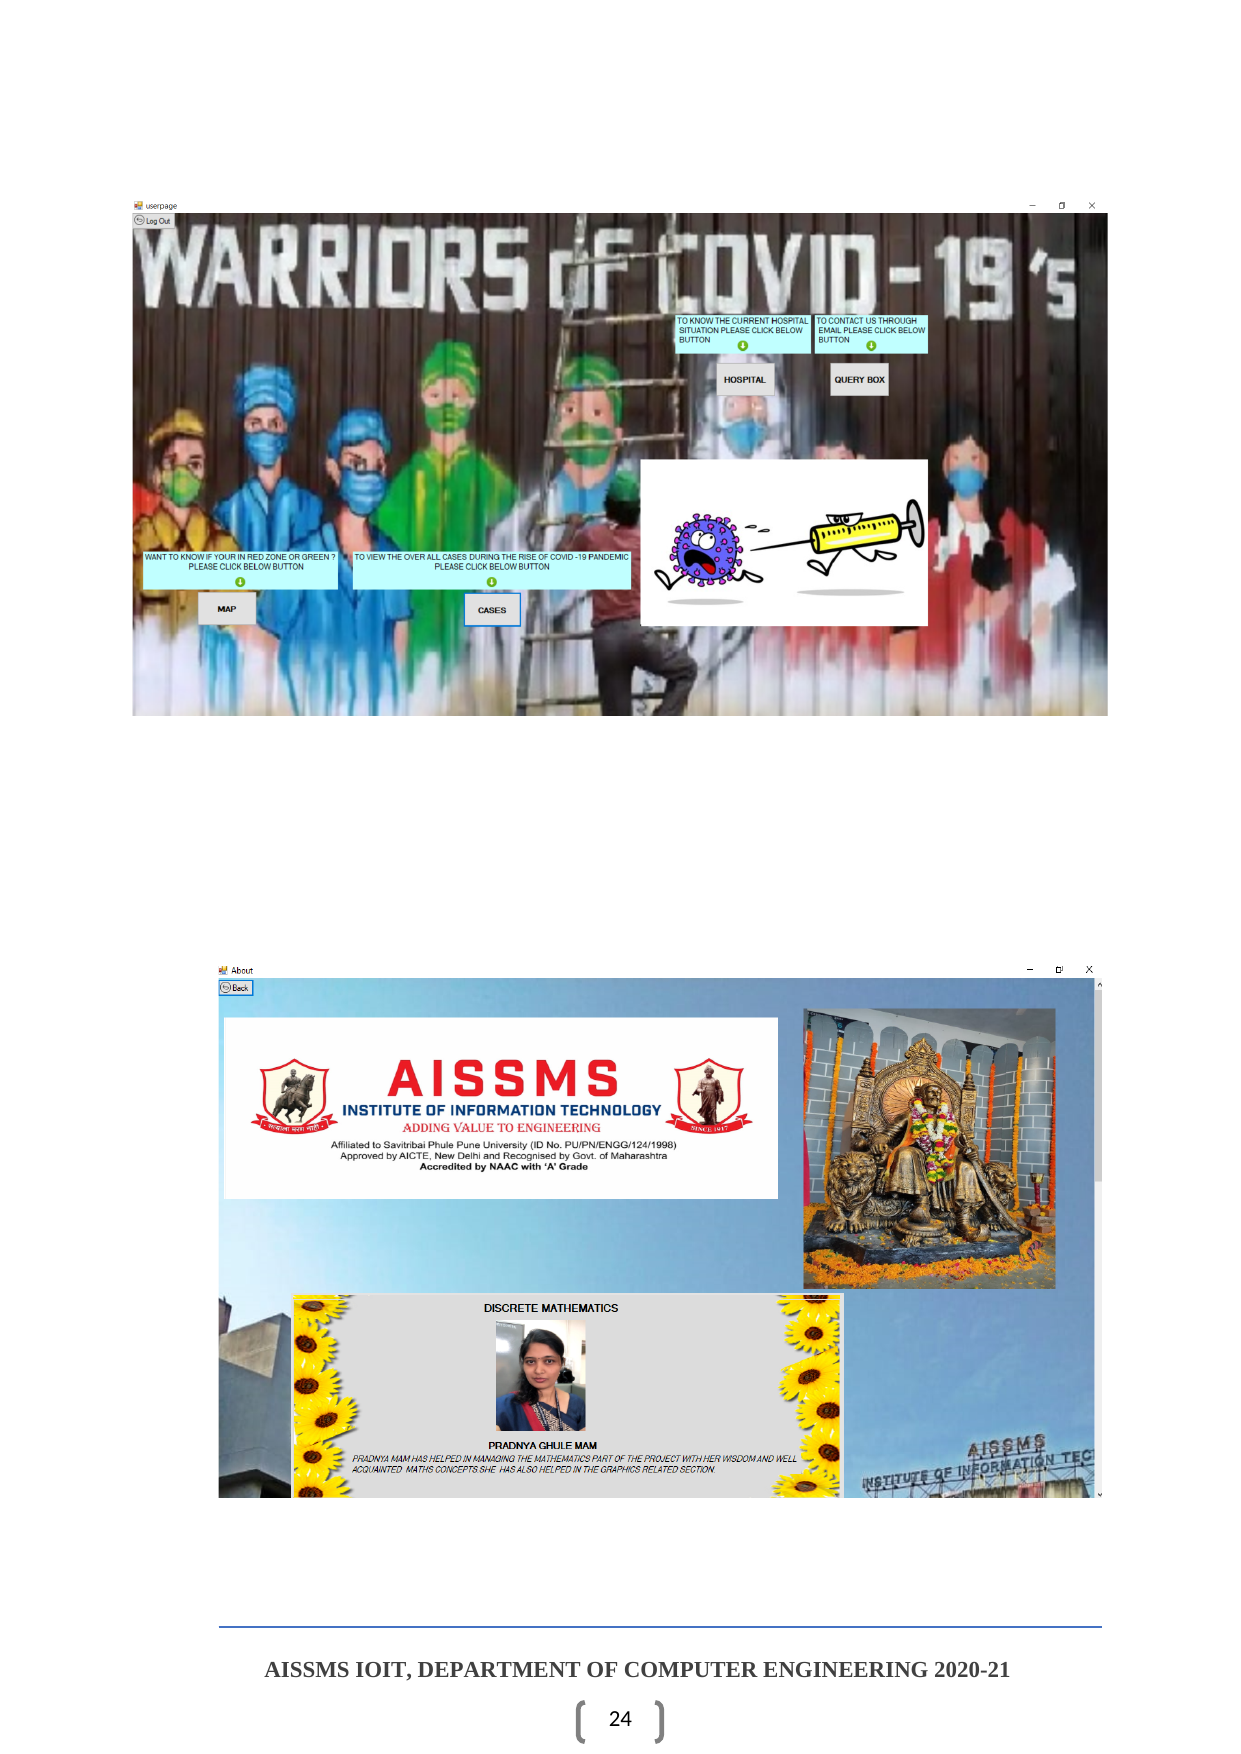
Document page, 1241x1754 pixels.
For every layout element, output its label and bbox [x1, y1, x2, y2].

picture [218, 966, 1102, 1498]
picture [132, 198, 1108, 716]
